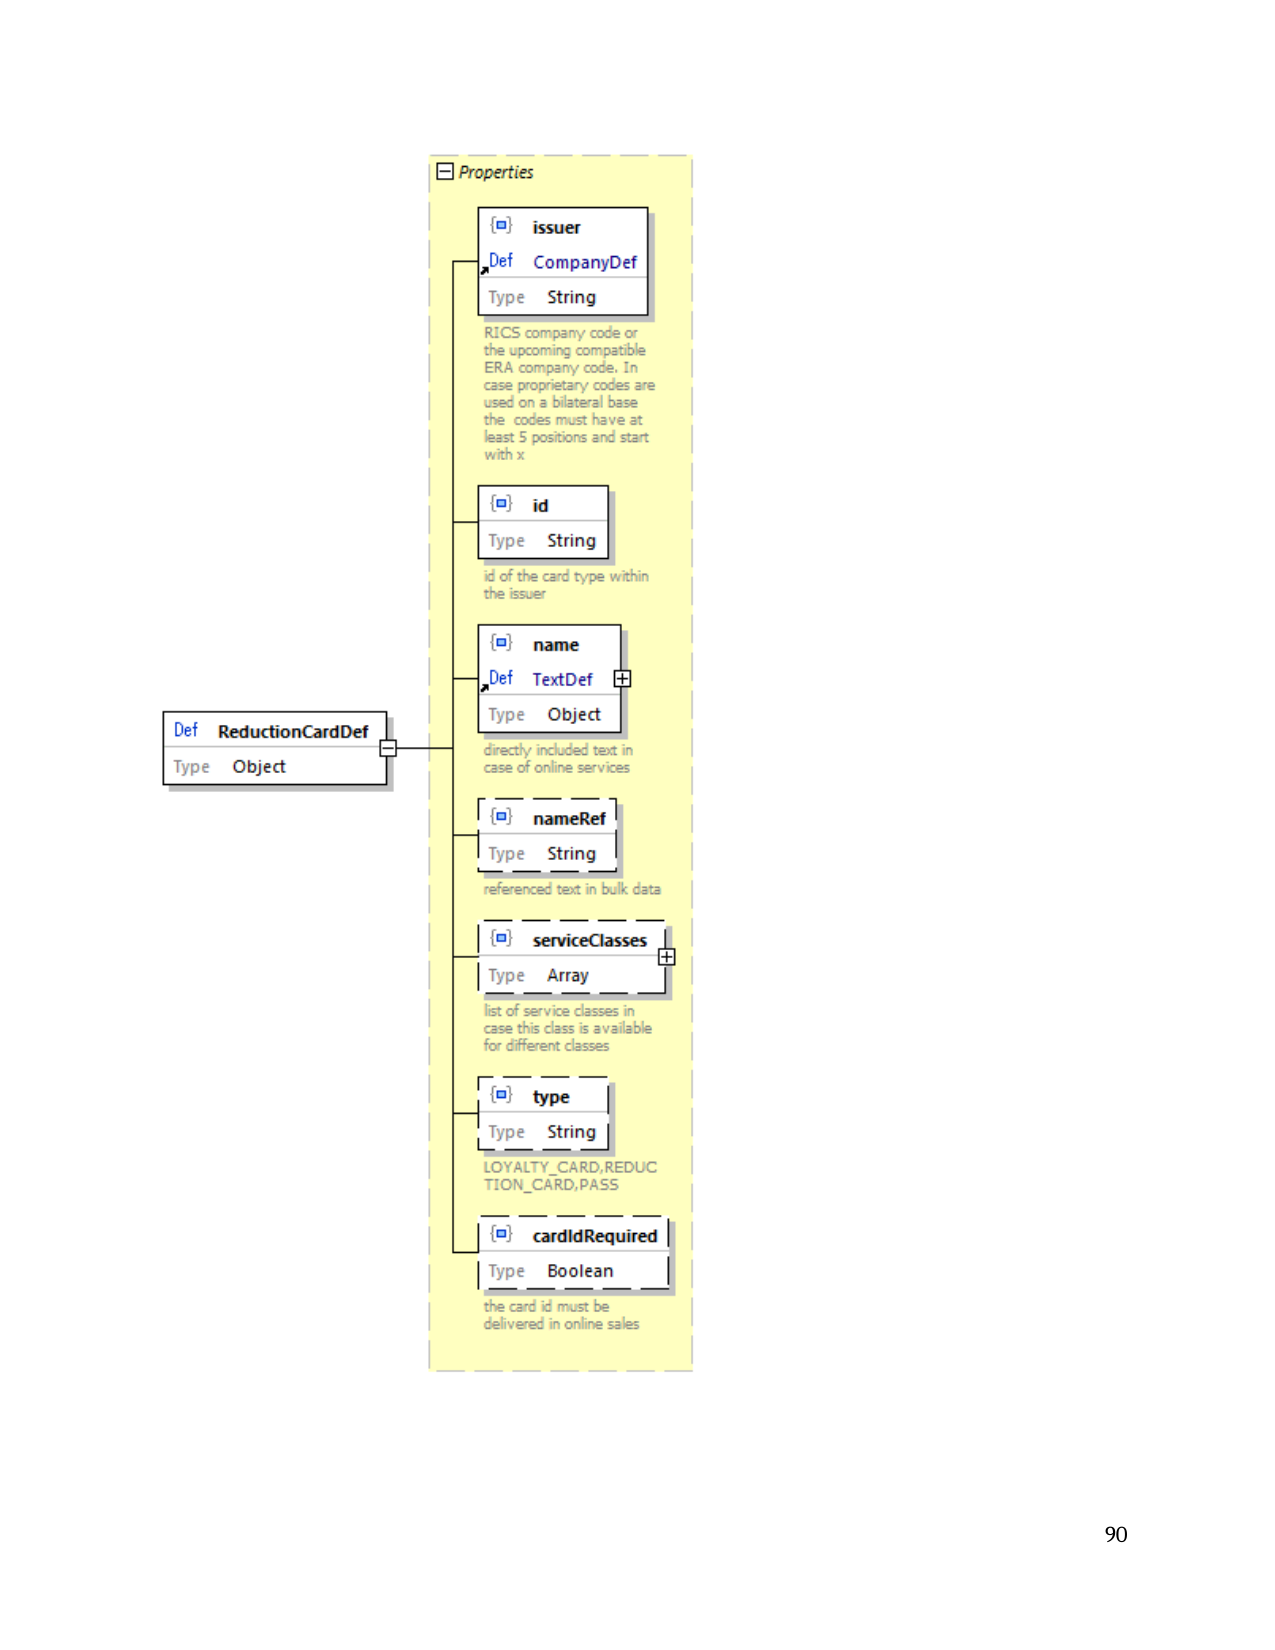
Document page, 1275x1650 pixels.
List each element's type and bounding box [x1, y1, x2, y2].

picture [147, 147, 709, 1380]
